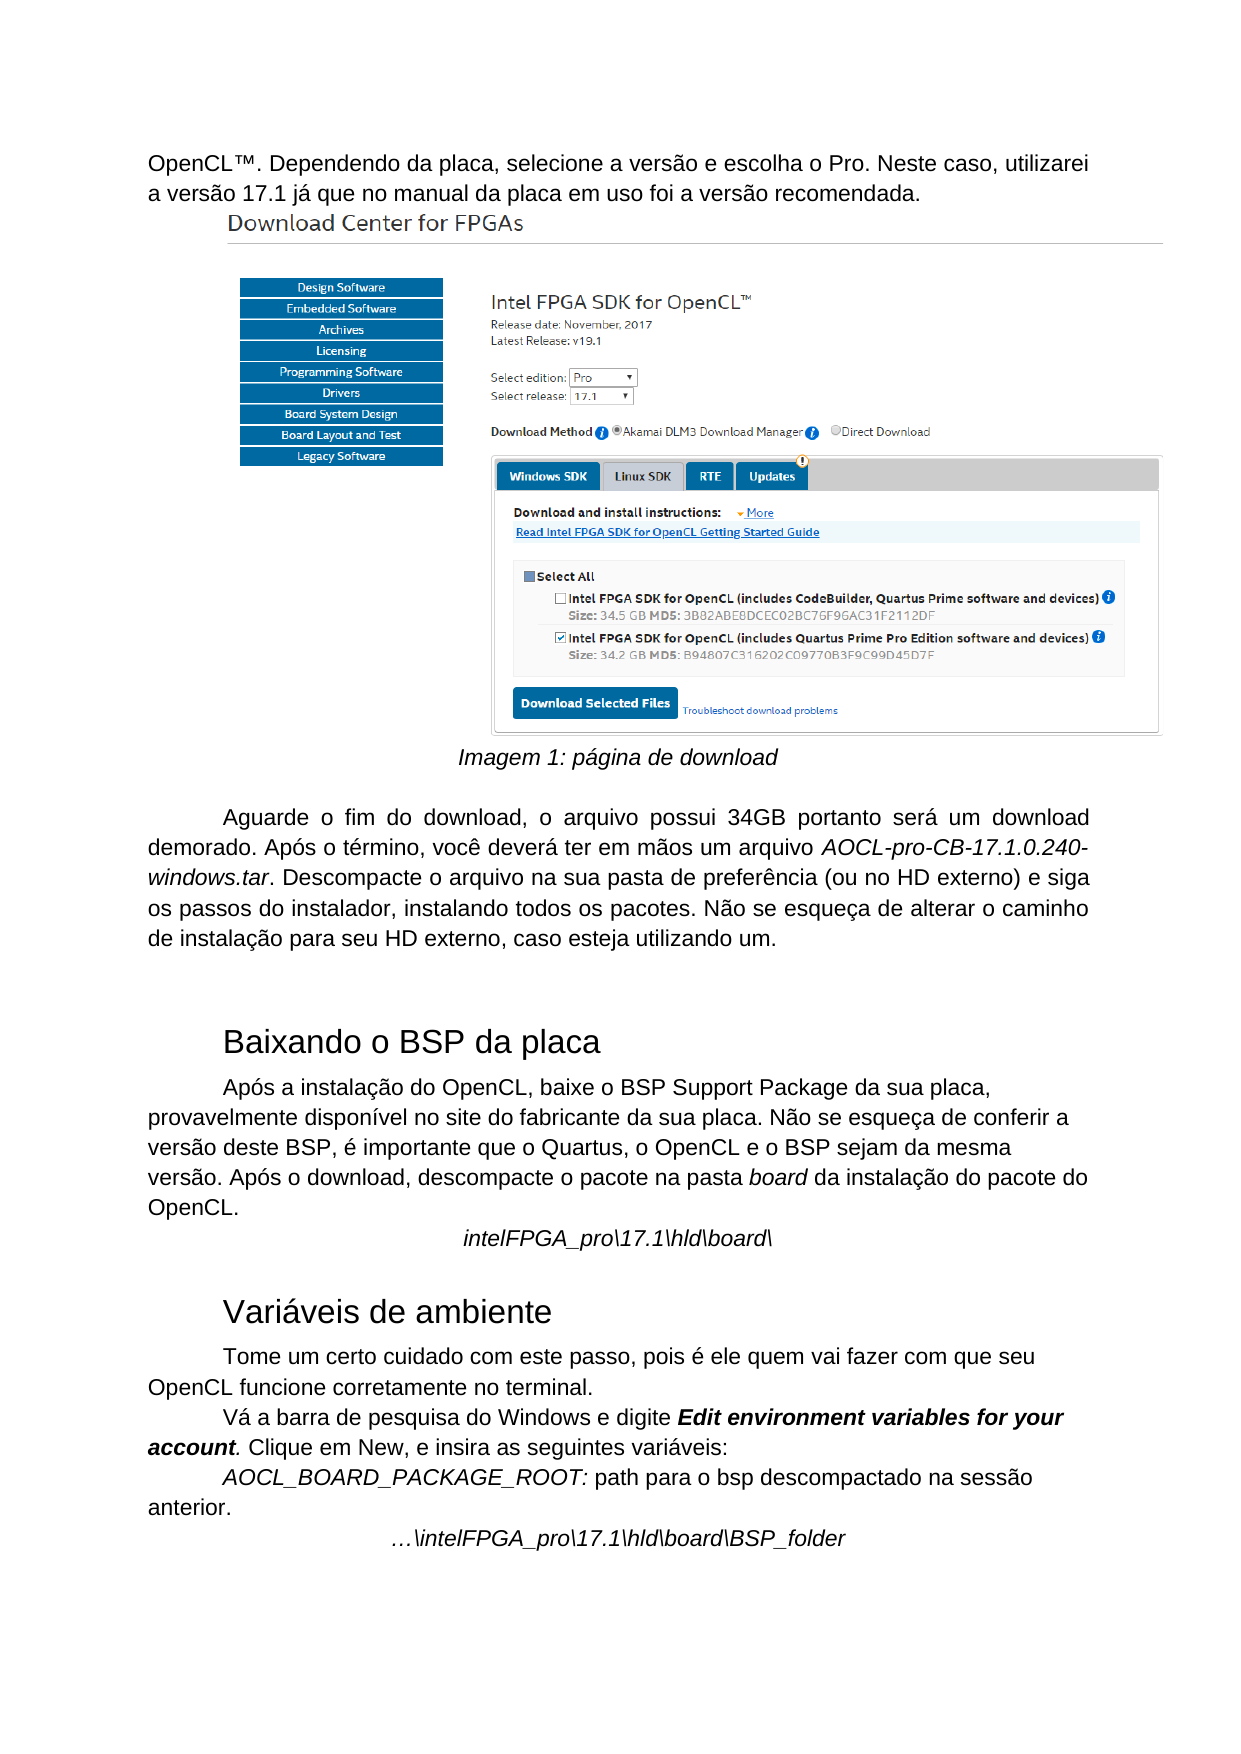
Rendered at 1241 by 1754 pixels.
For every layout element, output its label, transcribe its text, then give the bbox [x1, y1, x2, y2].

text AOCL_BOARD_PACKAGE_ROOT: path para o bsp descompactado na sessão anterior. [148, 1464, 1090, 1521]
text intelFPGA_pro\17.1\hld\board\ [148, 1224, 1090, 1251]
picture [222, 210, 1164, 740]
subtitle Baixando o BSP da placa [148, 1023, 1090, 1061]
text Aguarde o fim do download, o arquivo possui 34GB portanto será um download demorado. Após o término, você deverá ter em mãos um arquivo AOCL-pro-CB-17.1.0.240-windows.tar. Descompacte o arquivo na sua pasta de preferência (ou no HD externo) e siga os passos do instalador, instalando todos os pacotes. Não se esqueça de alterar o caminho de instalação para seu HD externo, caso esteja utilizando um. [148, 804, 1090, 951]
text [148, 150, 1090, 207]
text …\intelFPGA_pro\17.1\hld\board\BSP_folder [148, 1524, 1090, 1551]
text Após a instalação do OpenCL, baixe o BSP Support Package da sua placa, provavelmente disponível no site do fabricante da sua placa. Não se esqueça de conferir a versão deste BSP, é importante que o Quartus, o OpenCL e o BSP sejam da mesma versão. Após o download, descompacte o pacote na pasta board da instalação do pacote do OpenCL. [148, 1073, 1090, 1221]
text Vá a barra de pesquisa do Windows e digite Edit environment variables for your account. Clique em New, e insira as seguintes variáveis: [148, 1404, 1090, 1460]
subtitle Variáveis de ambiente [148, 1292, 1090, 1331]
text Tome um certo cuidado com este passo, pois é ele quem vai fazer com que seu OpenCL funcione corretamente no terminal. [148, 1343, 1090, 1400]
